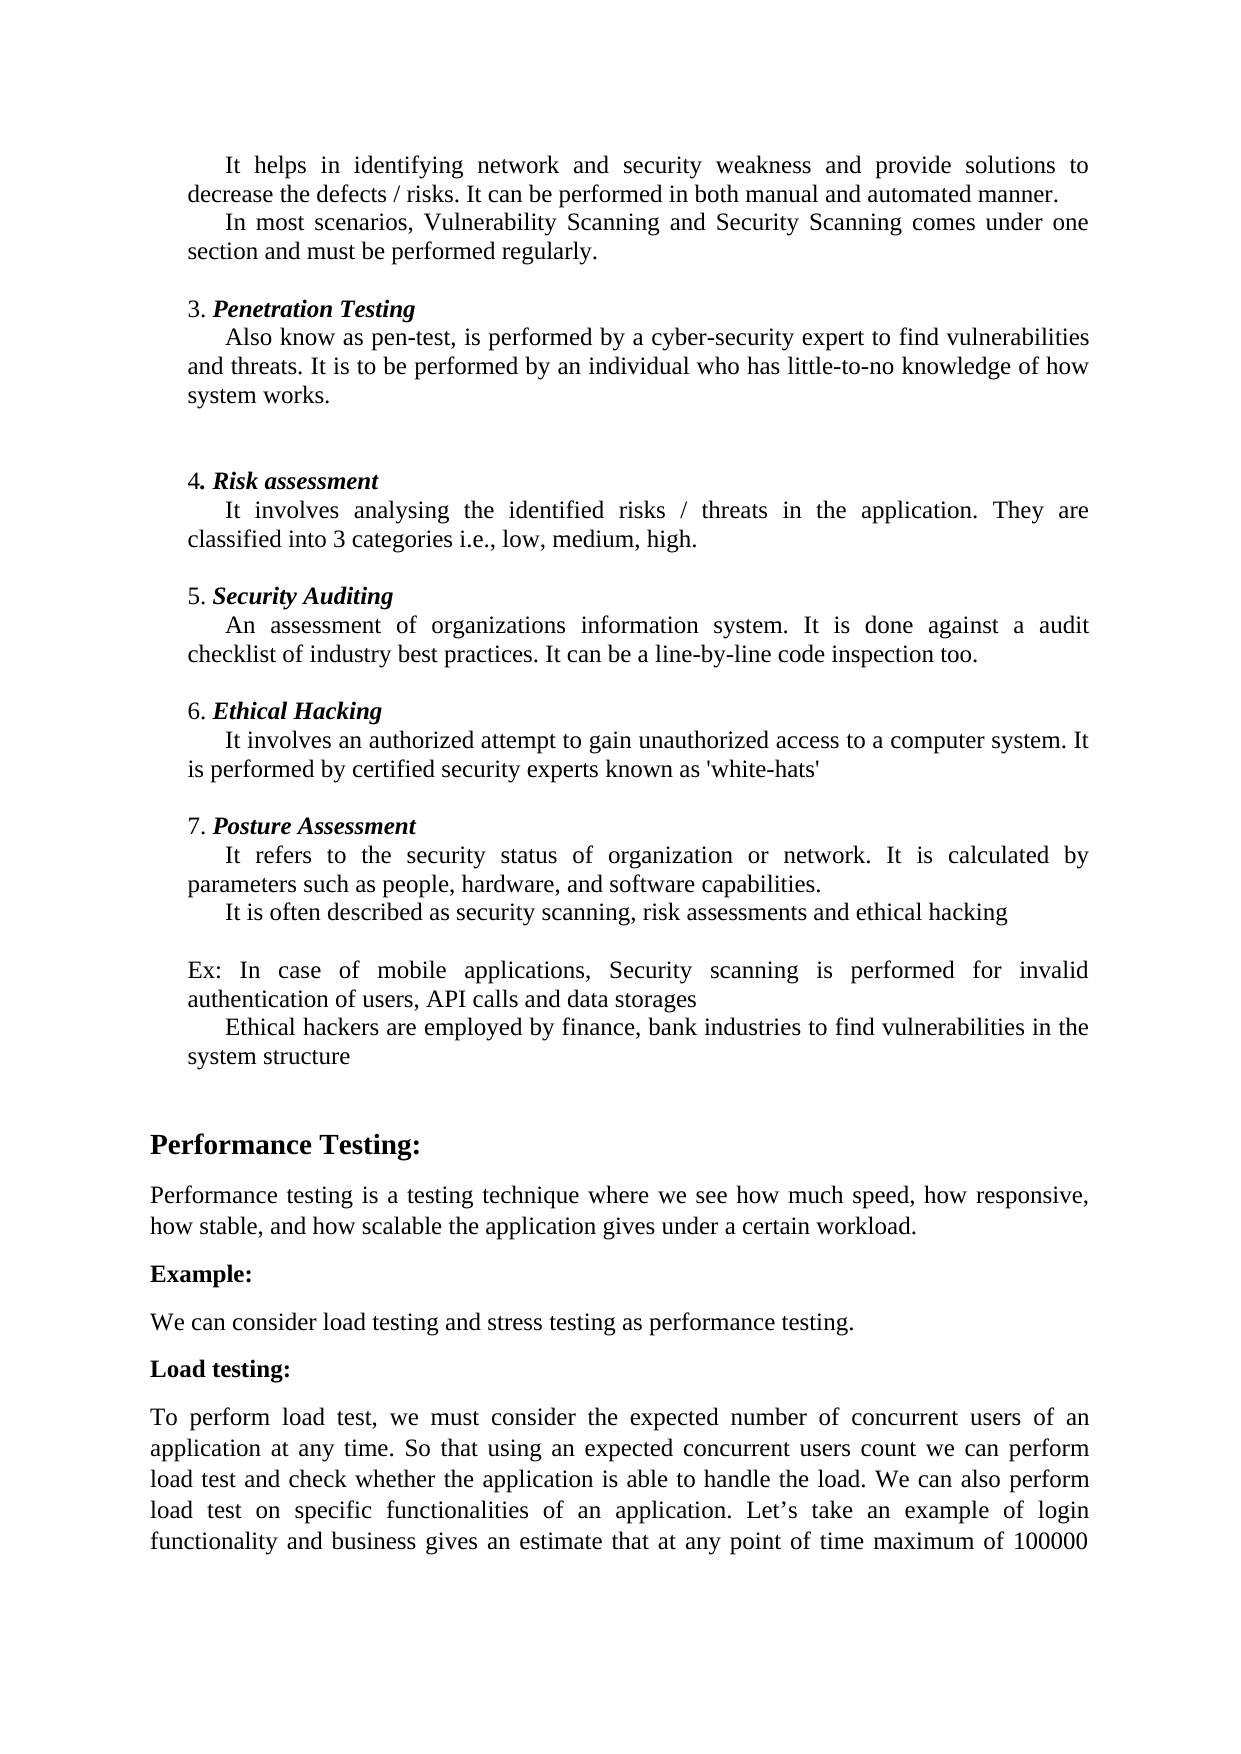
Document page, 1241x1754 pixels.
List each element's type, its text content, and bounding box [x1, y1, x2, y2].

text An assessment of organizations information system. It is done against a audit checklist of industry best practices. It can be a line-by-line code inspection too. [187, 610, 1090, 667]
text In most scenarios, Vulnerability Scanning and Security Scanning comes under one section and must be performed regularly. [187, 207, 1090, 265]
text It refers to the security status of organization or network. It is calculated by parameters such as people, hardware, and software capabilities. [187, 840, 1090, 897]
text Performance testing is a testing technique where we see how much speed, how responsive, how stable, and how scalable the application gives under a certain workload. [150, 1180, 1090, 1240]
text 4. Risk assessment [187, 466, 1090, 495]
text Example: [150, 1259, 1090, 1288]
text Load testing: [150, 1354, 1090, 1383]
text 6. Ethical Hacking [187, 696, 1090, 725]
text Also know as pen-test, is performed by a cyber-security expert to find vulnerabilities and threats. It is to be performed by an individual who has little-to-no knowledge of how system works. [187, 322, 1090, 409]
text 7. Posture Assessment [187, 811, 1090, 840]
text 3. Penetration Testing [187, 294, 1090, 322]
text Performance Testing: [150, 1127, 1090, 1161]
text 5. Security Auditing [187, 581, 1090, 610]
text Ethical hackers are employed by finance, bank industries to find vulnerabilities in the system structure [187, 1012, 1090, 1070]
text It helps in identifying network and security weakness and provide solutions to decrease the defects / risks. It can be performed in both manual and automated manner. [187, 150, 1090, 207]
text Ex: In case of mobile applications, Security scanning is performed for invalid authentication of users, API calls and data storages [187, 955, 1090, 1012]
text It involves an authorized attempt to gain unauthorized access to a computer system. It is performed by certified security experts known as 'white-hats' [187, 725, 1090, 782]
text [150, 1402, 1090, 1555]
text It involves analysing the identified risks / threats in the application. They are classified into 3 categories i.e., low, medium, high. [187, 495, 1090, 552]
text It is often described as security scanning, risk assessments and ethical hacking [187, 897, 1090, 926]
text We can consider load testing and stress testing as performance testing. [150, 1307, 1090, 1336]
